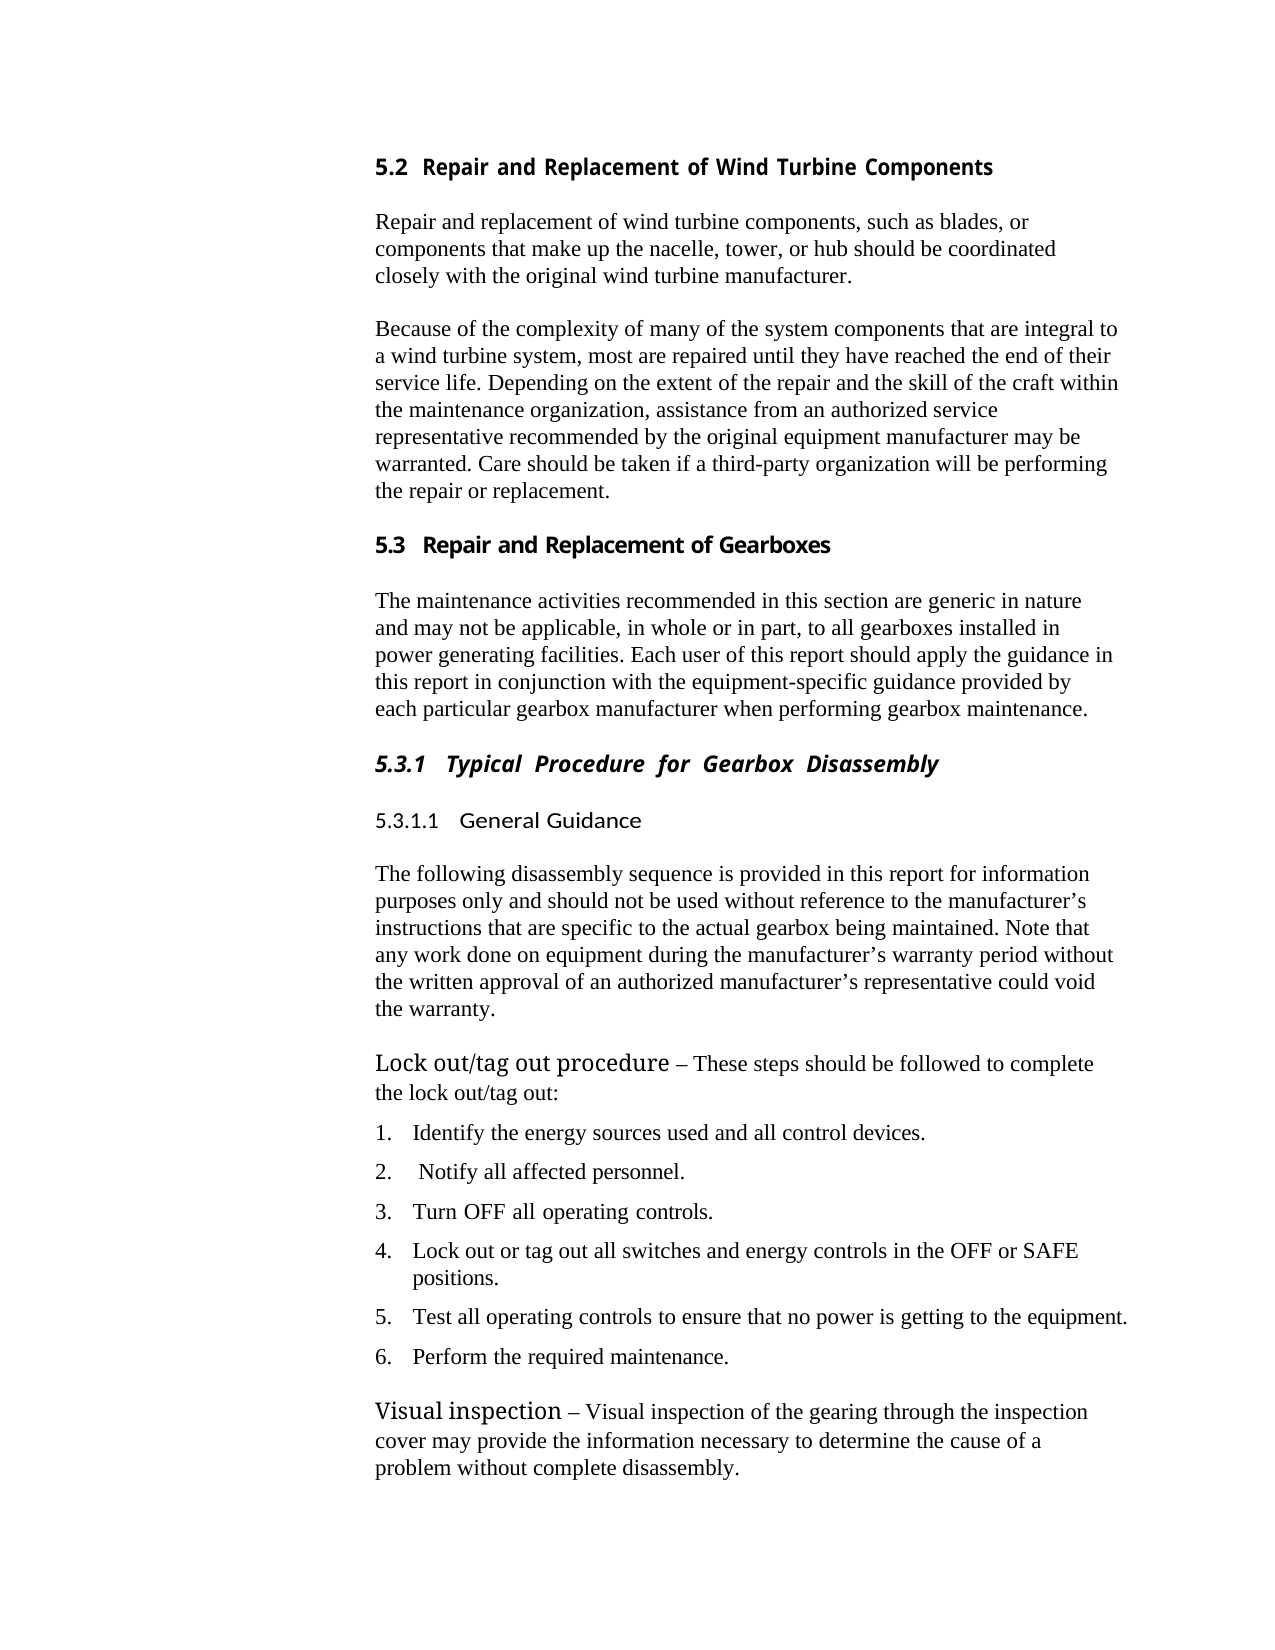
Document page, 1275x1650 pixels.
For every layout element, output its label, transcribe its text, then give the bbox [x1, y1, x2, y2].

list Notify all affected personnel. [375, 1158, 1212, 1184]
subtitle Repair and Replacement of Gearboxes [375, 529, 1212, 561]
list Lock out or tag out all switches and energy controls in the OFF or SAFE positions. [375, 1237, 1088, 1290]
text The following disassembly sequence is provided in this report for information purposes only and should not be used without reference to the manufacturer’s instructions that are specific to the actual gearbox being maintained. Note that any work done on equipment during the manufacturer’s warranty period without the written approval of an authorized manufacturer’s representative could void the warranty. [375, 860, 1119, 1022]
text The maintenance activities recommended in this section are generic in nature and may not be applicable, in whole or in part, to all gearboxes installed in power generating facilities. Each user of this report should apply the guidance in this report in conjunction with the equipment-specific guidance provided by each particular gearbox manufacturer when performing gearbox maintenance. [375, 587, 1118, 722]
text Because of the complexity of many of the system components that are integral to a wind turbine system, most are repaired until they have reached the end of their service life. Depending on the extent of the repair and the skill of the craft within the maintenance organization, assistance from an authorized service representative recommended by the original equipment manufacturer may be warranted. Care should be taken if a third-party organization will be performing the repair or replacement. [375, 314, 1125, 503]
text Visual inspection – Visual inspection of the gearing through the inspection cover may provide the information necessary to determine the cause of a problem without complete disassembly. [375, 1395, 1119, 1480]
list General Guidance [375, 806, 1212, 834]
list Turn OFF all operating controls. [375, 1198, 1212, 1224]
list Perform the required maintenance. [375, 1343, 1212, 1369]
subtitle Typical Procedure for Gearbox Disassembly [375, 748, 1212, 779]
subtitle Repair and Replacement of Wind Turbine Components [375, 151, 1212, 182]
text Repair and replacement of wind turbine components, such as blades, or components that make up the nacelle, tower, or hub should be coordinated closely with the original wind turbine manufacturer. [375, 208, 1119, 289]
text Lock out/tag out procedure – These steps should be followed to complete the lock out/tag out: [375, 1047, 1125, 1105]
list Test all operating controls to ensure that no power is getting to the equipment. [375, 1303, 1212, 1330]
list Identify the energy sources used and all control devices. [375, 1118, 1212, 1145]
